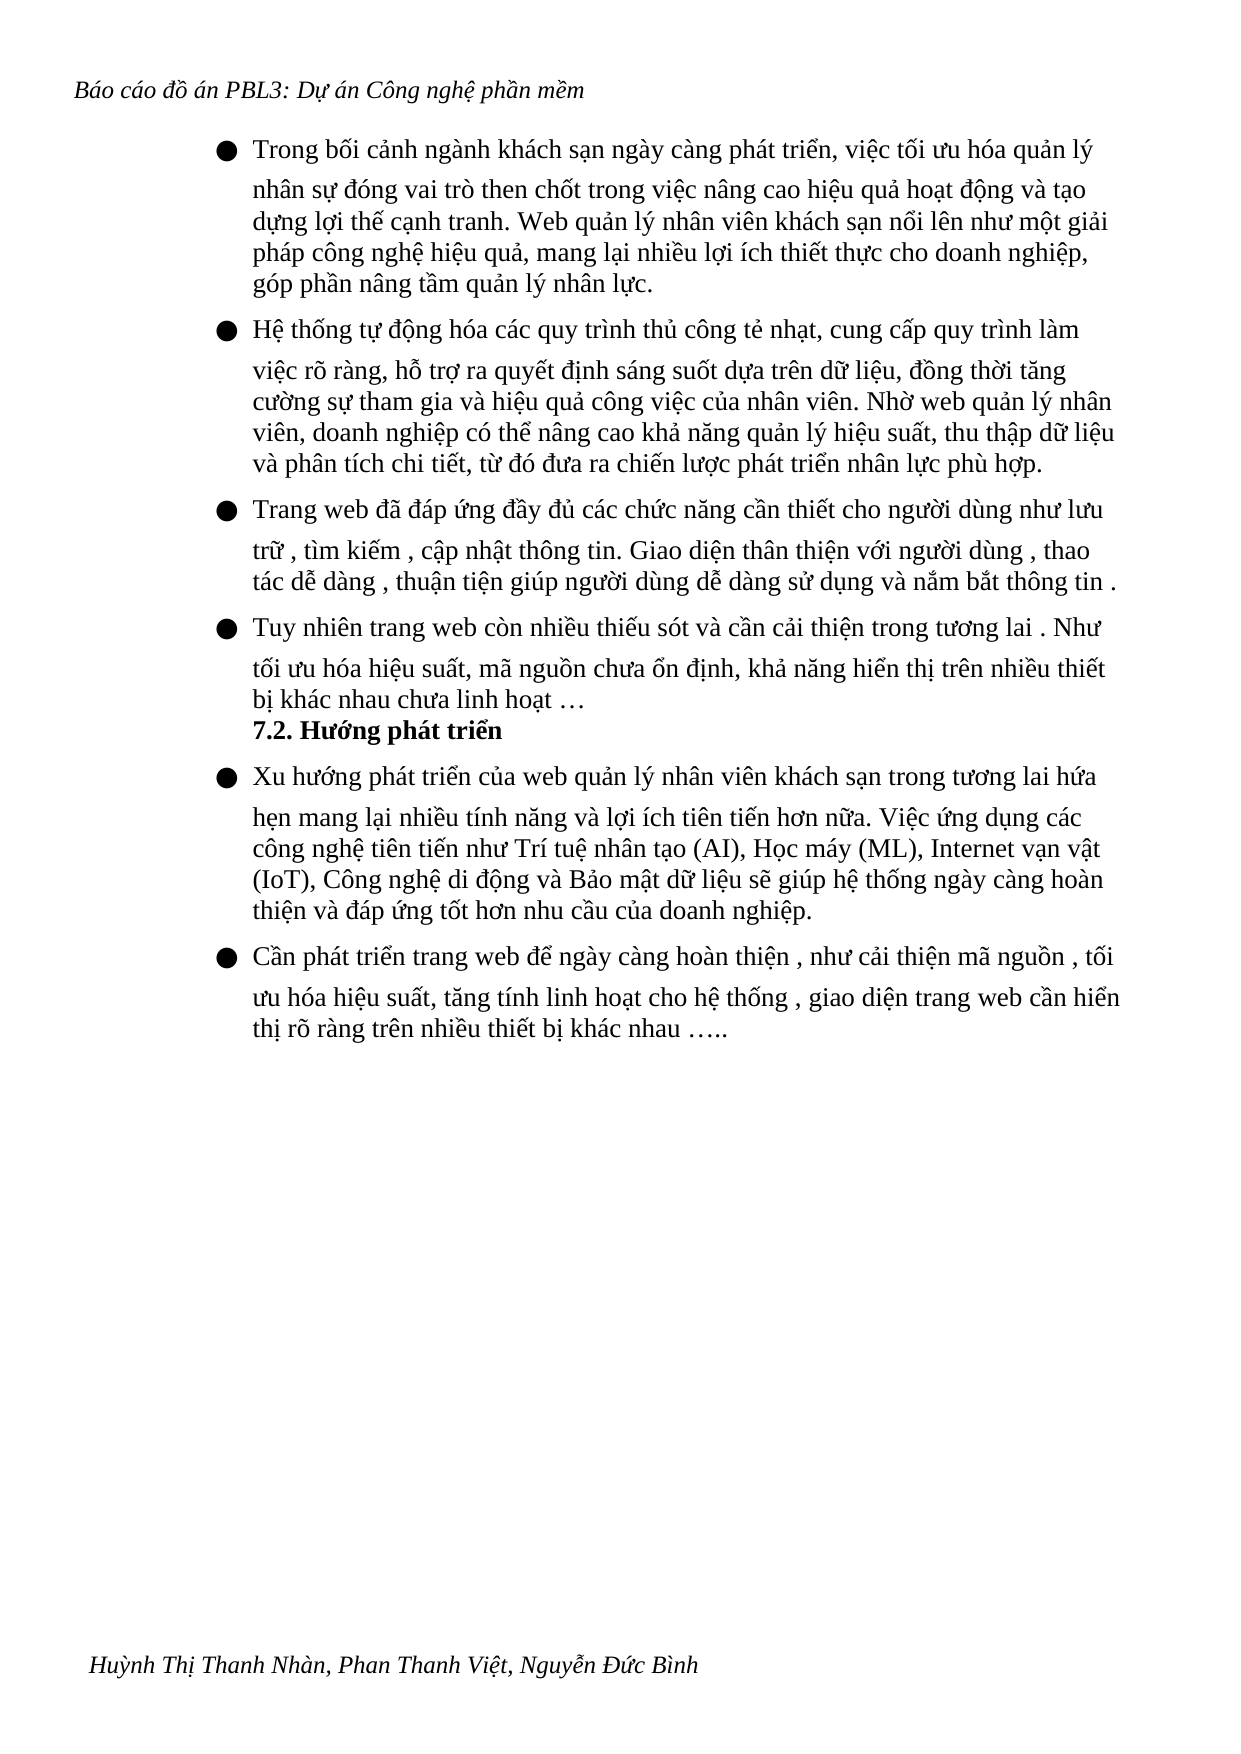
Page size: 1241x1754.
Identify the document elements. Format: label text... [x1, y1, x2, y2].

list Xu hướng phát triển của web quản lý nhân viên khách sạn trong tương lai hứa hẹn mang lại nhiều tính năng và lợi ích tiên tiến hơn nữa. Việc ứng dụng các công nghệ tiên tiến như Trí tuệ nhân tạo (AI), Học máy (ML), Internet vạn vật (IoT), Công nghệ di động và Bảo mật dữ liệu sẽ giúp hệ thống ngày càng hoàn thiện và đáp ứng tốt hơn nhu cầu của doanh nghiệp. [215, 745, 1122, 925]
list Cần phát triển trang web để ngày càng hoàn thiện , như cải thiện mã nguồn , tối ưu hóa hiệu suất, tăng tính linh hoạt cho hệ thống , giao diện trang web cần hiển thị rõ ràng trên nhiều thiết bị khác nhau ….. [215, 925, 1122, 1043]
text 7.2. Hướng phát triển [177, 714, 1122, 745]
list Tuy nhiên trang web còn nhiều thiếu sót và cần cải thiện trong tương lai . Như tối ưu hóa hiệu suất, mã nguồn chưa ổn định, khả năng hiển thị trên nhiều thiết bị khác nhau chưa linh hoạt … [215, 596, 1122, 714]
list Trang web đã đáp ứng đầy đủ các chức năng cần thiết cho người dùng như lưu trữ , tìm kiếm , cập nhật thông tin. Giao diện thân thiện với người dùng , thao tác dễ dàng , thuận tiện giúp người dùng dễ dàng sử dụng và nắm bắt thông tin . [215, 478, 1122, 596]
list Hệ thống tự động hóa các quy trình thủ công tẻ nhạt, cung cấp quy trình làm việc rõ ràng, hỗ trợ ra quyết định sáng suốt dựa trên dữ liệu, đồng thời tăng cường sự tham gia và hiệu quả công việc của nhân viên. Nhờ web quản lý nhân viên, doanh nghiệp có thể nâng cao khả năng quản lý hiệu suất, thu thập dữ liệu và phân tích chi tiết, từ đó đưa ra chiến lược phát triển nhân lực phù hợp. [215, 298, 1122, 478]
list Trong bối cảnh ngành khách sạn ngày càng phát triển, việc tối ưu hóa quản lý nhân sự đóng vai trò then chốt trong việc nâng cao hiệu quả hoạt động và tạo dựng lợi thế cạnh tranh. Web quản lý nhân viên khách sạn nổi lên như một giải pháp công nghệ hiệu quả, mang lại nhiều lợi ích thiết thực cho doanh nghiệp, góp phần nâng tầm quản lý nhân lực. [215, 118, 1122, 298]
